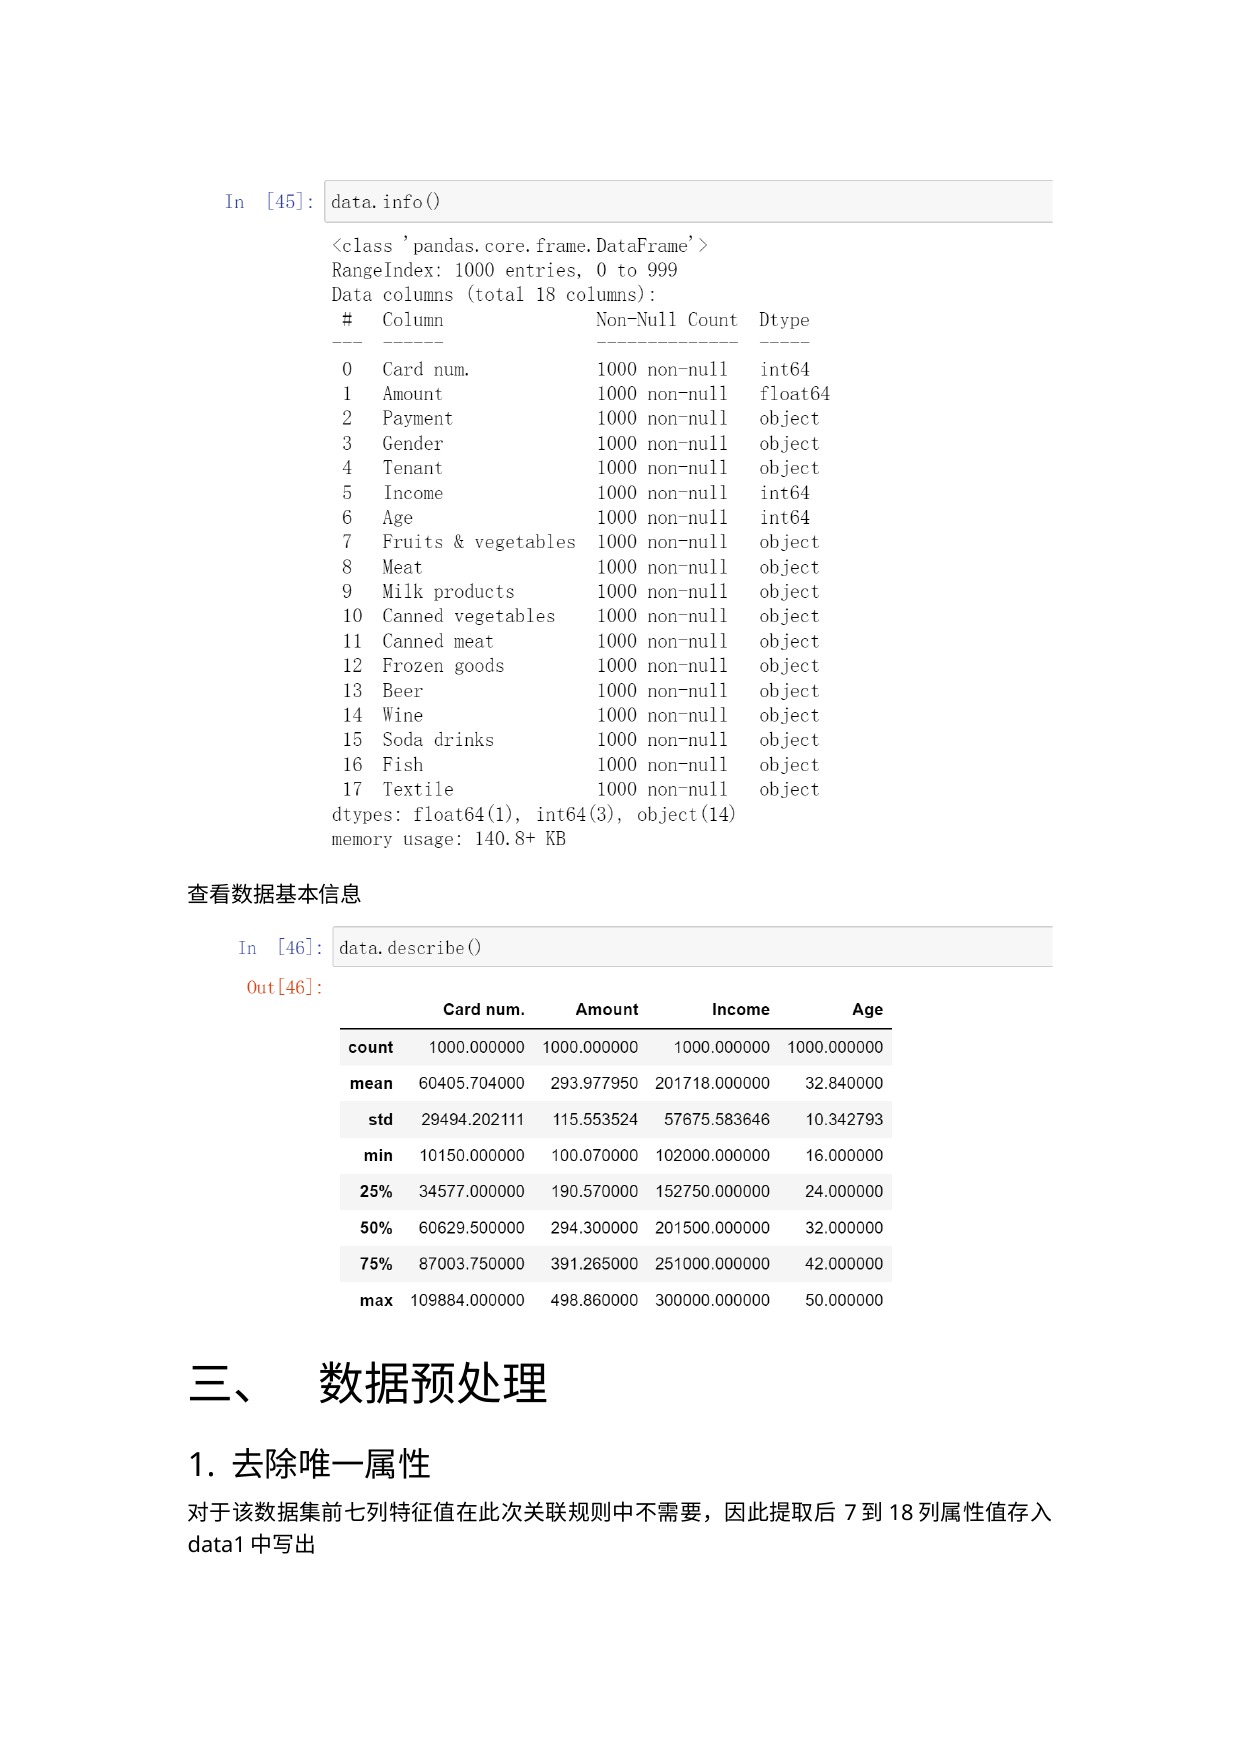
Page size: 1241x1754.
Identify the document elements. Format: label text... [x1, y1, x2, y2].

list 去除唯一属性 [187, 1429, 1053, 1494]
text 查看数据基本信息 [187, 877, 1053, 909]
text 对于该数据集前七列特征值在此次关联规则中不需要，因此提取后7到18列属性值存入data1中写出 [187, 1494, 1053, 1559]
picture [187, 162, 1053, 868]
list 数据预处理 [187, 1332, 1053, 1429]
picture [187, 909, 1053, 1332]
